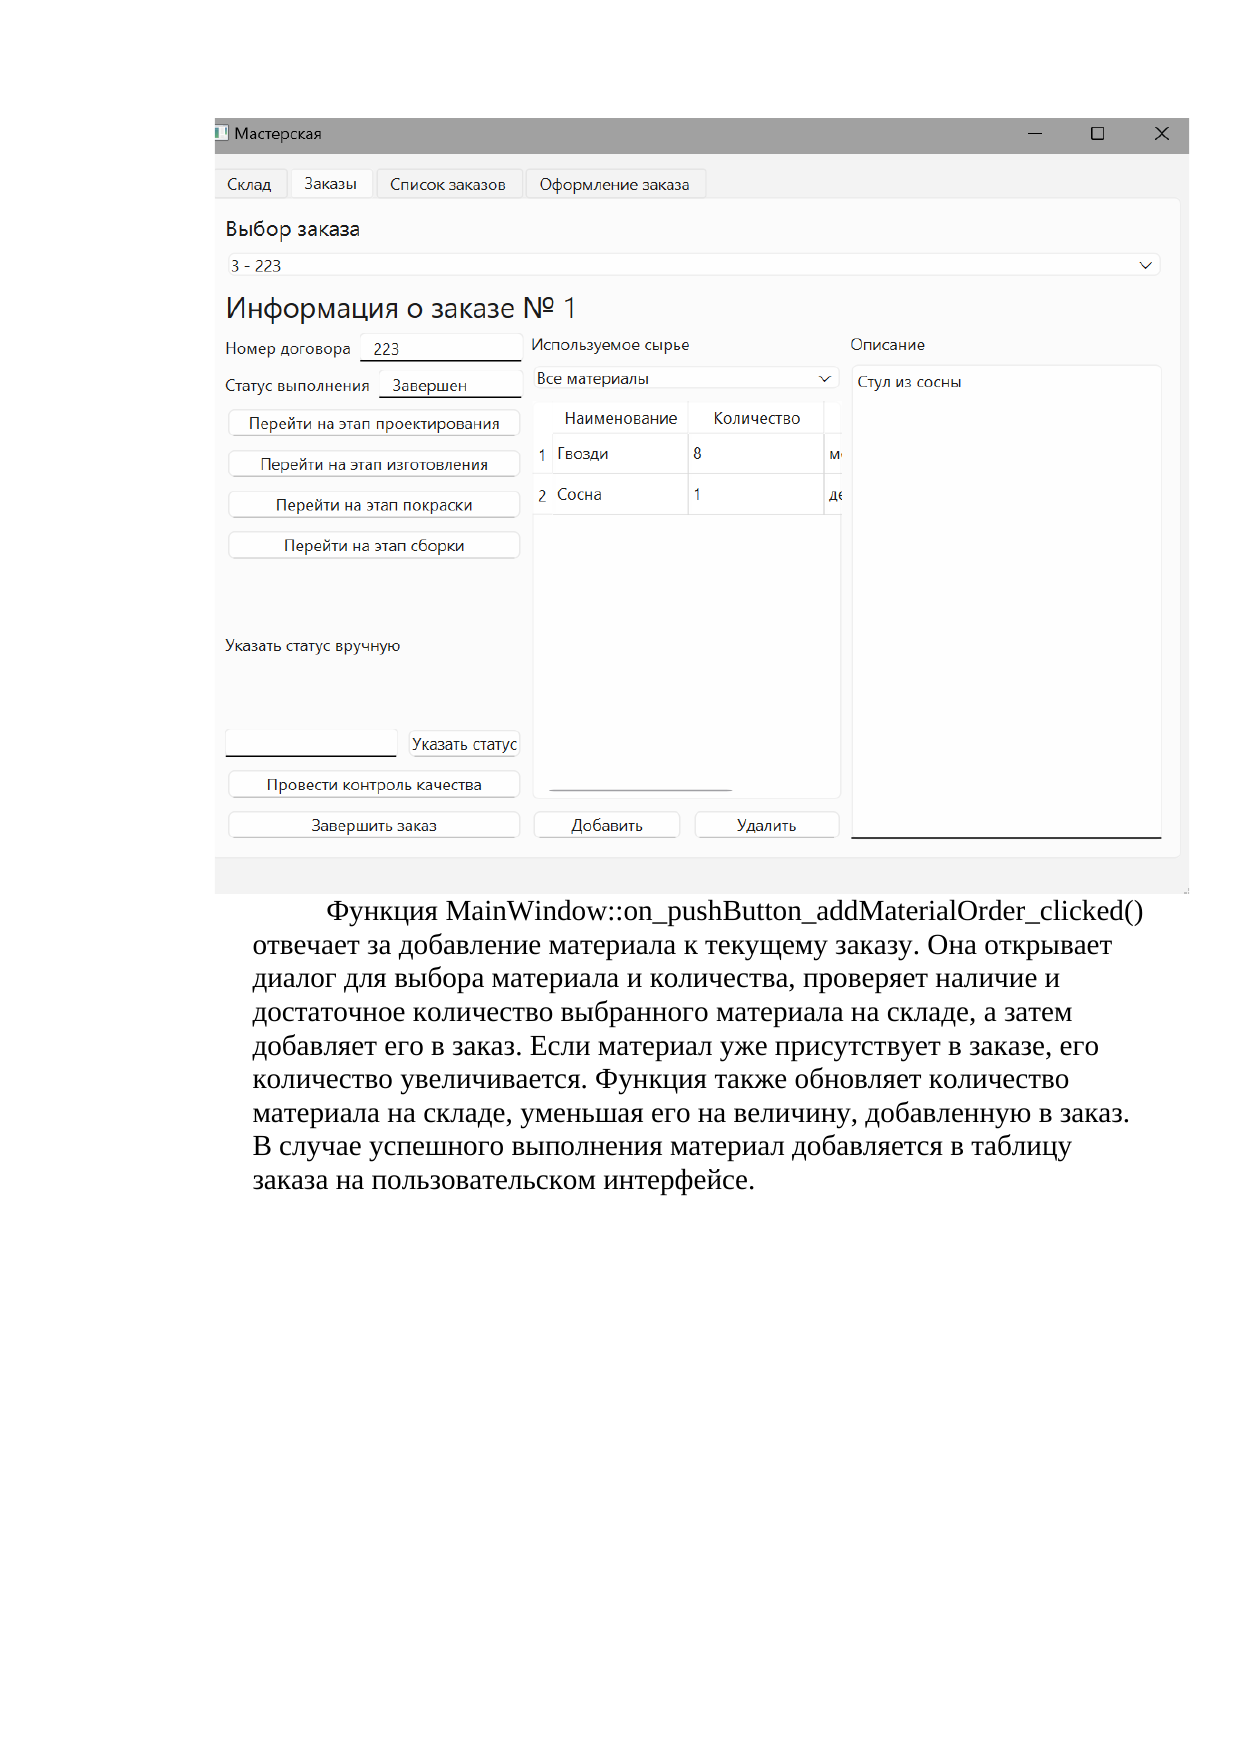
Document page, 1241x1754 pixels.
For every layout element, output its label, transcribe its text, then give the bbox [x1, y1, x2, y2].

picture [214, 118, 1190, 894]
text Функция MainWindow::on_pushButton_addMaterialOrder_clicked() отвечает за добавление материала к текущему заказу. Она открывает диалог для выбора материала и количества, проверяет наличие и достаточное количество выбранного материала на складе, а затем добавляет его в заказ. Если материал уже присутствует в заказе, его количество увеличивается. Функция также обновляет количество материала на складе, уменьшая его на величину, добавленную в заказ. В случае успешного выполнения материал добавляется в таблицу заказа на пользовательском интерфейсе. [252, 894, 1152, 1195]
